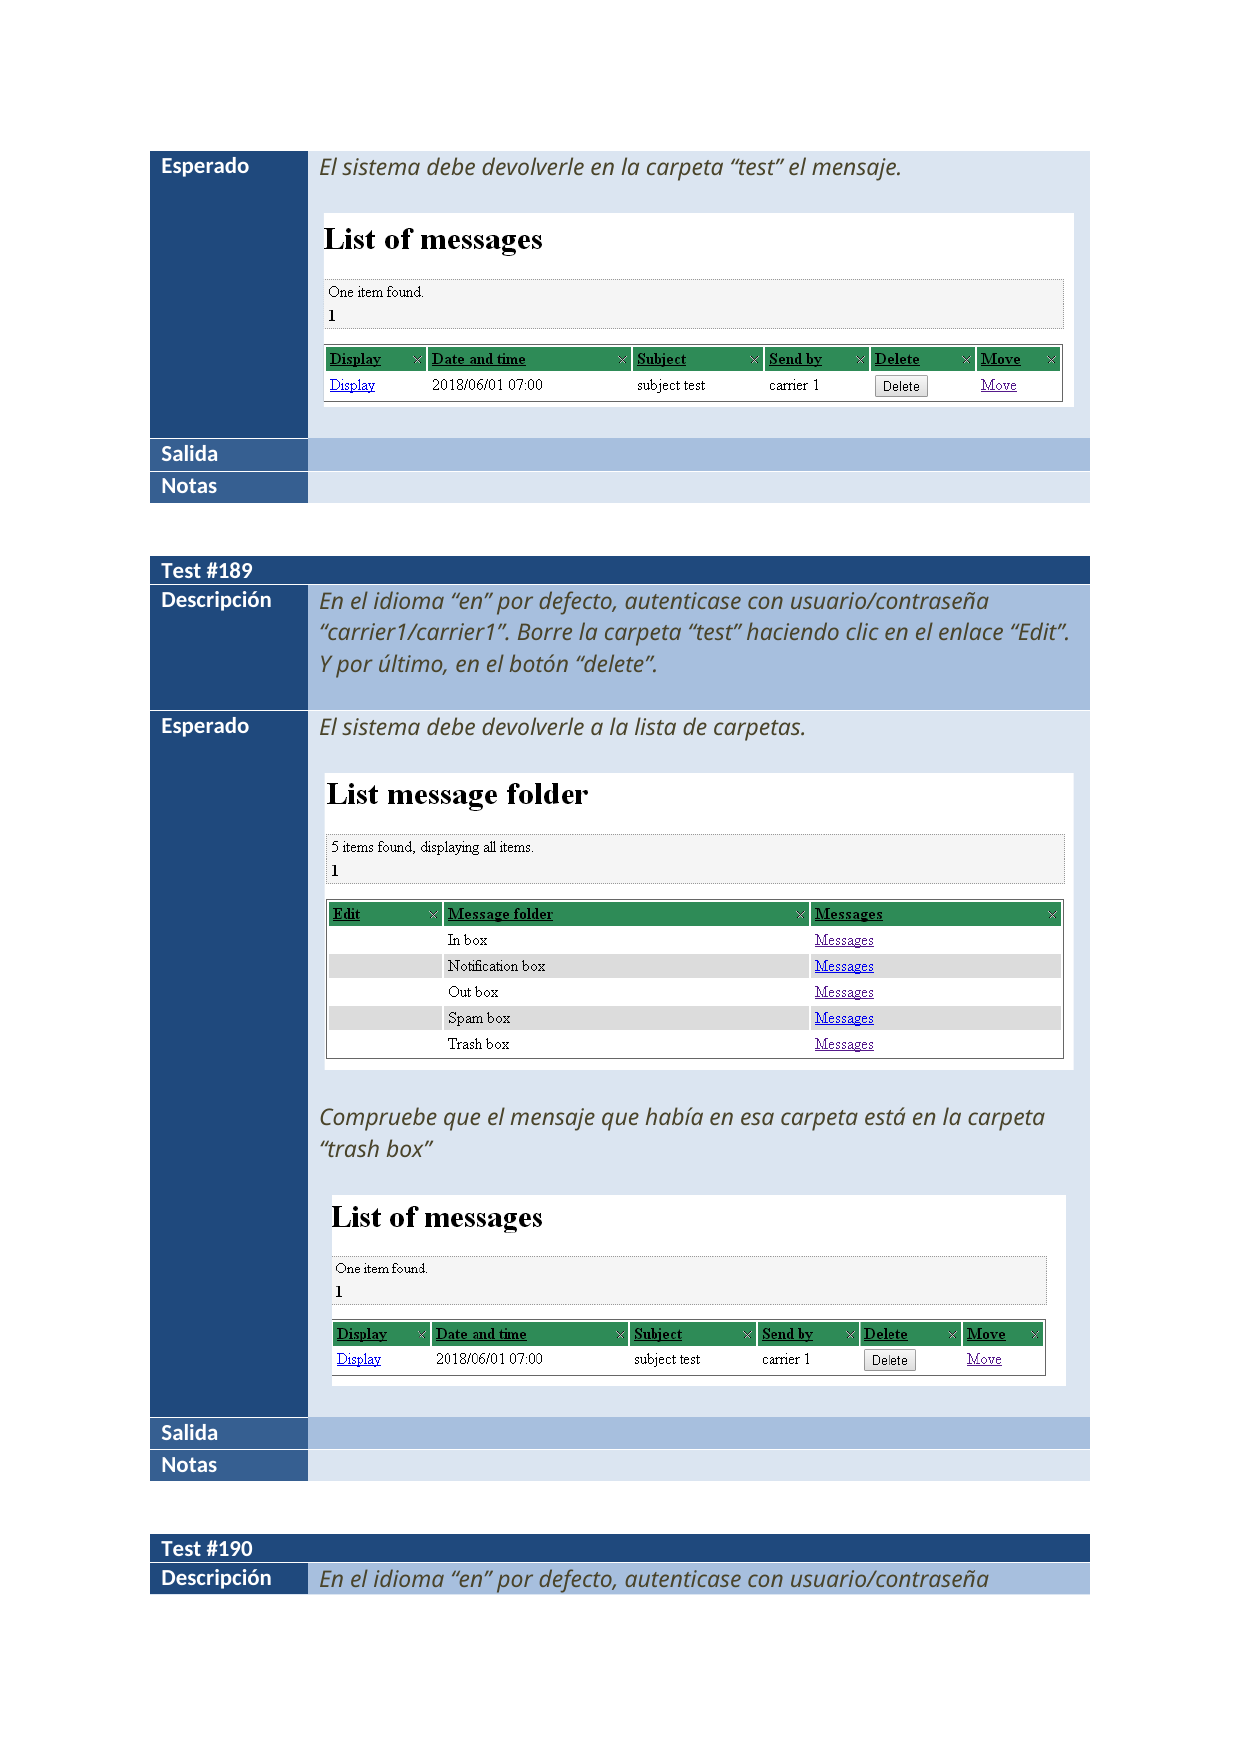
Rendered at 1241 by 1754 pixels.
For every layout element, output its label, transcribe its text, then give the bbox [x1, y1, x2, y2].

table_cell Descripción [150, 585, 308, 710]
table_cell Salida [150, 439, 308, 471]
picture [332, 1195, 1066, 1386]
picture [323, 213, 1074, 407]
table_header Test #189 [150, 556, 1090, 584]
table_cell Salida [150, 1418, 308, 1449]
table_cell Esperado [150, 711, 308, 1417]
table_cell [308, 1450, 1090, 1481]
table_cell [308, 1563, 1090, 1594]
picture [324, 773, 1074, 1070]
table_cell Esperado [150, 151, 308, 438]
table_cell [308, 1417, 1090, 1449]
table_header Test #190 [150, 1534, 1090, 1562]
table_cell El sistema debe devolverle en la carpeta “test” el mensaje. [308, 151, 1090, 438]
table_cell [308, 472, 1090, 503]
table_cell Notas [150, 472, 308, 503]
table_cell El sistema debe devolverle a la lista de carpetas. Compruebe que el mensaje que había en esa carpeta está en la carpeta “trash box” [308, 711, 1090, 1417]
table_cell Descripción [150, 1563, 308, 1594]
table_cell [308, 438, 1090, 471]
table_cell En el idioma “en” por defecto, autenticase con usuario/contraseña “carrier1/carrier1”. Borre la carpeta “test” haciendo clic en el enlace “Edit”. Y por último, en el botón “delete”. [308, 585, 1090, 710]
table_cell Notas [150, 1450, 308, 1481]
